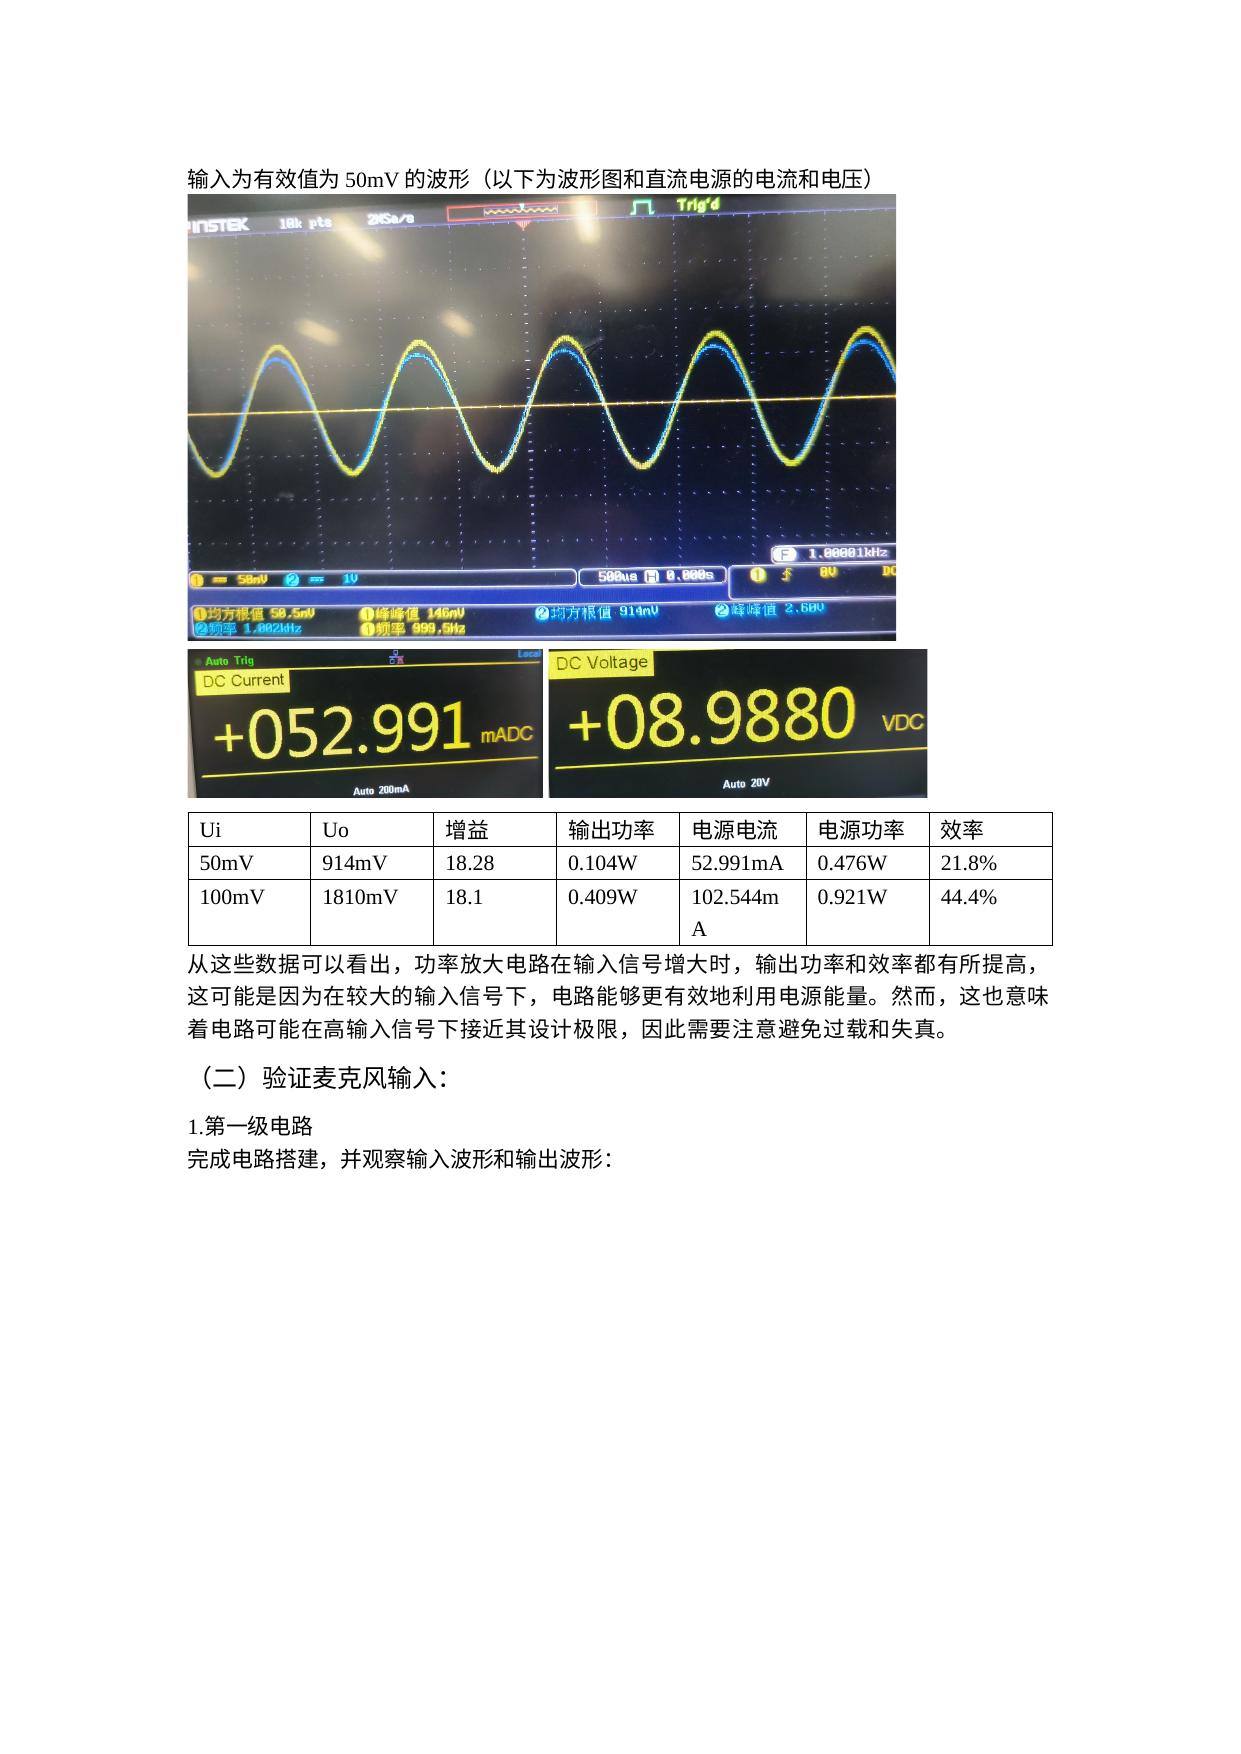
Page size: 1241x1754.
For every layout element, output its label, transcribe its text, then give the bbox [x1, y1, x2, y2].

table_header 效率 [930, 813, 1052, 846]
table_cell 50mV [189, 847, 310, 879]
text （二）验证麦克风输入： [187, 1044, 1053, 1109]
picture [548, 649, 928, 798]
table_header 电源功率 [807, 813, 929, 846]
text 完成电路搭建，并观察输入波形和输出波形： [187, 1141, 1053, 1174]
text 输入为有效值为50mV的波形（以下为波形图和直流电源的电流和电压） [187, 162, 1053, 194]
table_header 输出功率 [557, 813, 679, 846]
table_cell 102.544mA [680, 880, 806, 945]
table_cell 18.1 [434, 880, 556, 945]
table_cell 52.991mA [680, 847, 806, 879]
table_header Uo [311, 813, 433, 846]
table_cell 0.476W [807, 847, 929, 879]
text 从这些数据可以看出，功率放大电路在输入信号增大时，输出功率和效率都有所提高，这可能是因为在较大的输入信号下，电路能够更有效地利用电源能量。然而，这也意味着电路可能在高输入信号下接近其设计极限，因此需要注意避免过载和失真。 [187, 946, 1053, 1044]
table_cell 914mV [311, 847, 433, 879]
table_cell 0.921W [807, 880, 929, 945]
table_cell 44.4% [930, 880, 1052, 945]
table_header 电源电流 [680, 813, 806, 846]
picture [187, 194, 897, 641]
table_cell 0.104W [557, 847, 679, 879]
table_cell 18.28 [434, 847, 556, 879]
text 1.第一级电路 [187, 1109, 1053, 1141]
table_cell 0.409W [557, 880, 679, 945]
table_cell 100mV [189, 880, 310, 945]
table_cell 1810mV [311, 880, 433, 945]
table_header 增益 [434, 813, 556, 846]
picture [187, 649, 543, 798]
table_header Ui [189, 813, 310, 846]
table_cell 21.8% [930, 847, 1052, 879]
